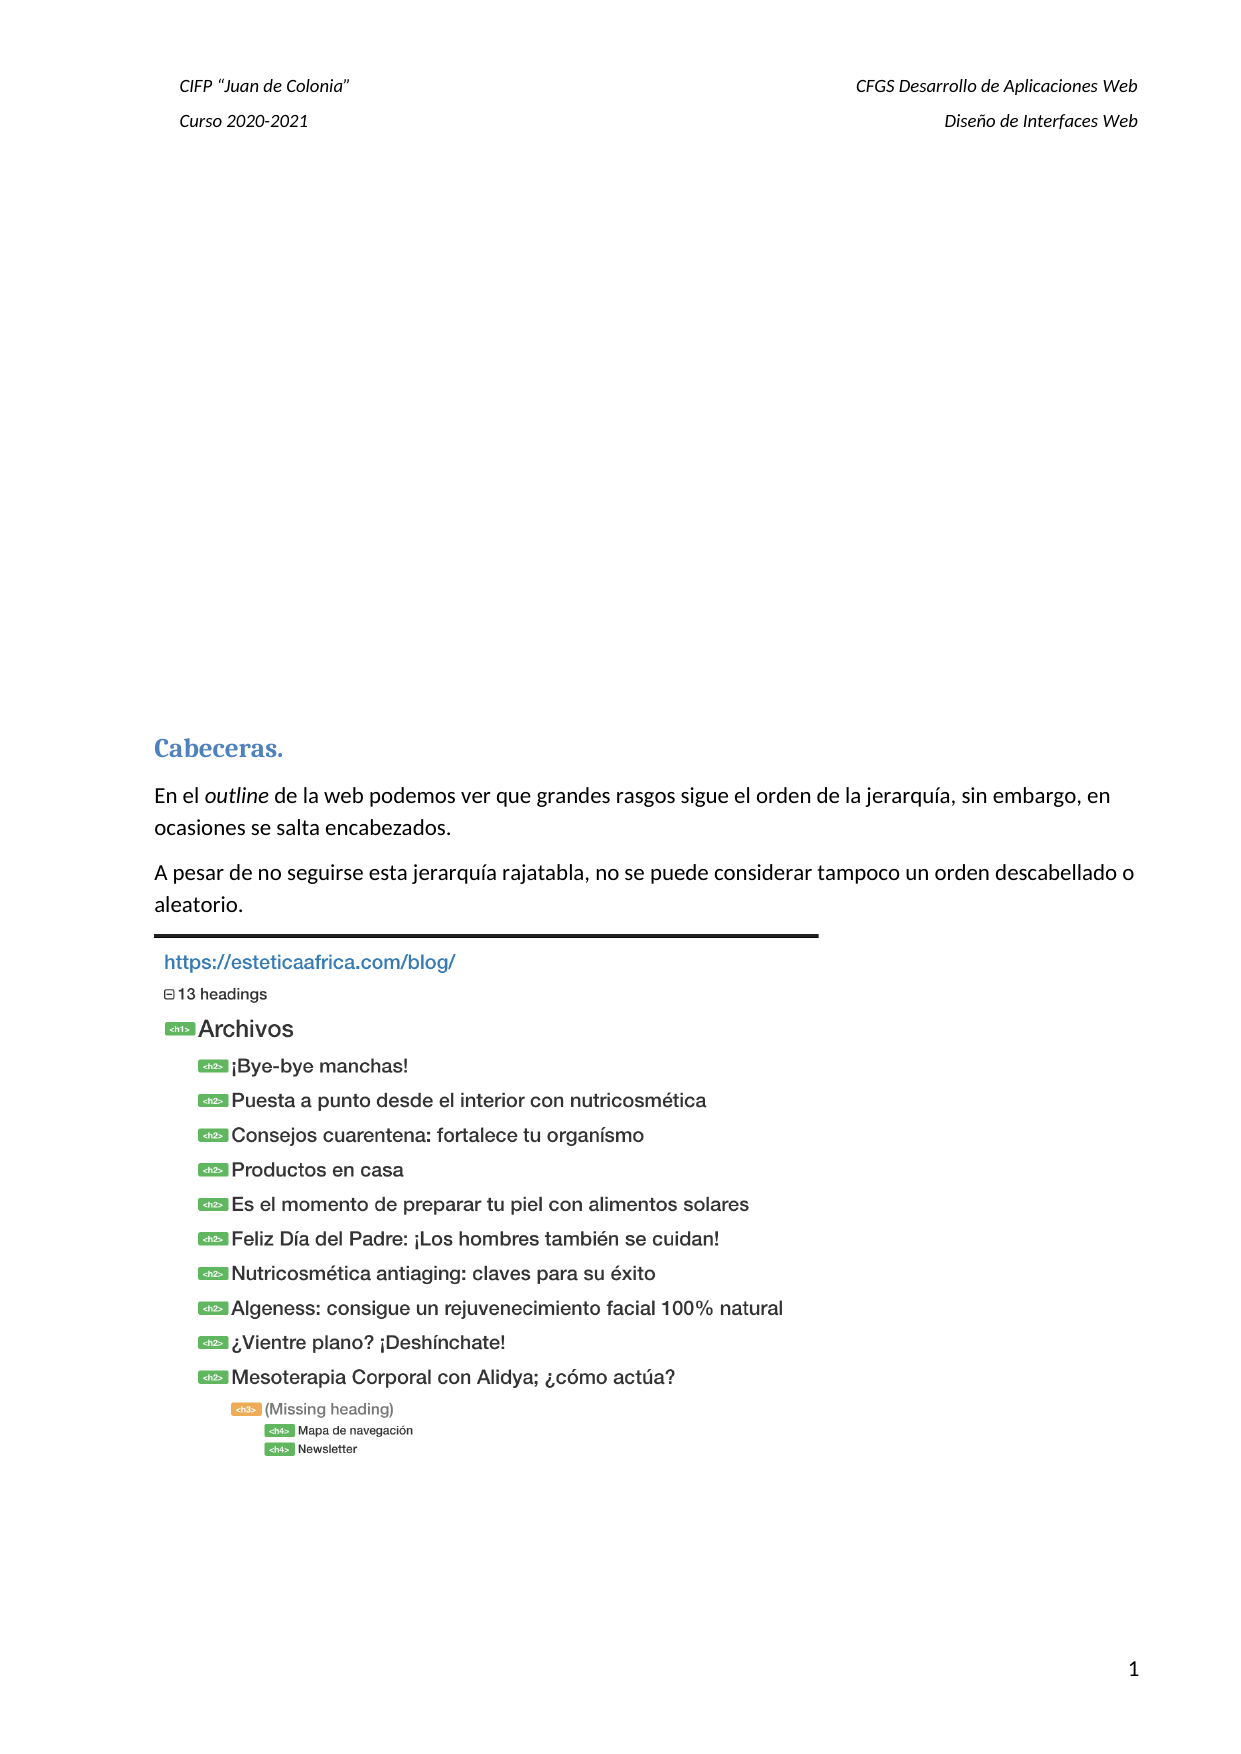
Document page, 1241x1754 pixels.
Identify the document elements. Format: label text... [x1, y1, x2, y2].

subtitle Cabeceras. [154, 733, 1151, 764]
picture [154, 934, 819, 1474]
text A pesar de no seguirse esta jerarquía rajatabla, no se puede considerar tampoco un orden descabellado o aleatorio. [154, 858, 1151, 918]
text En el outline de la web podemos ver que grandes rasgos sigue el orden de la jerarquía, sin embargo, en ocasiones se salta encabezados. [154, 781, 1151, 841]
